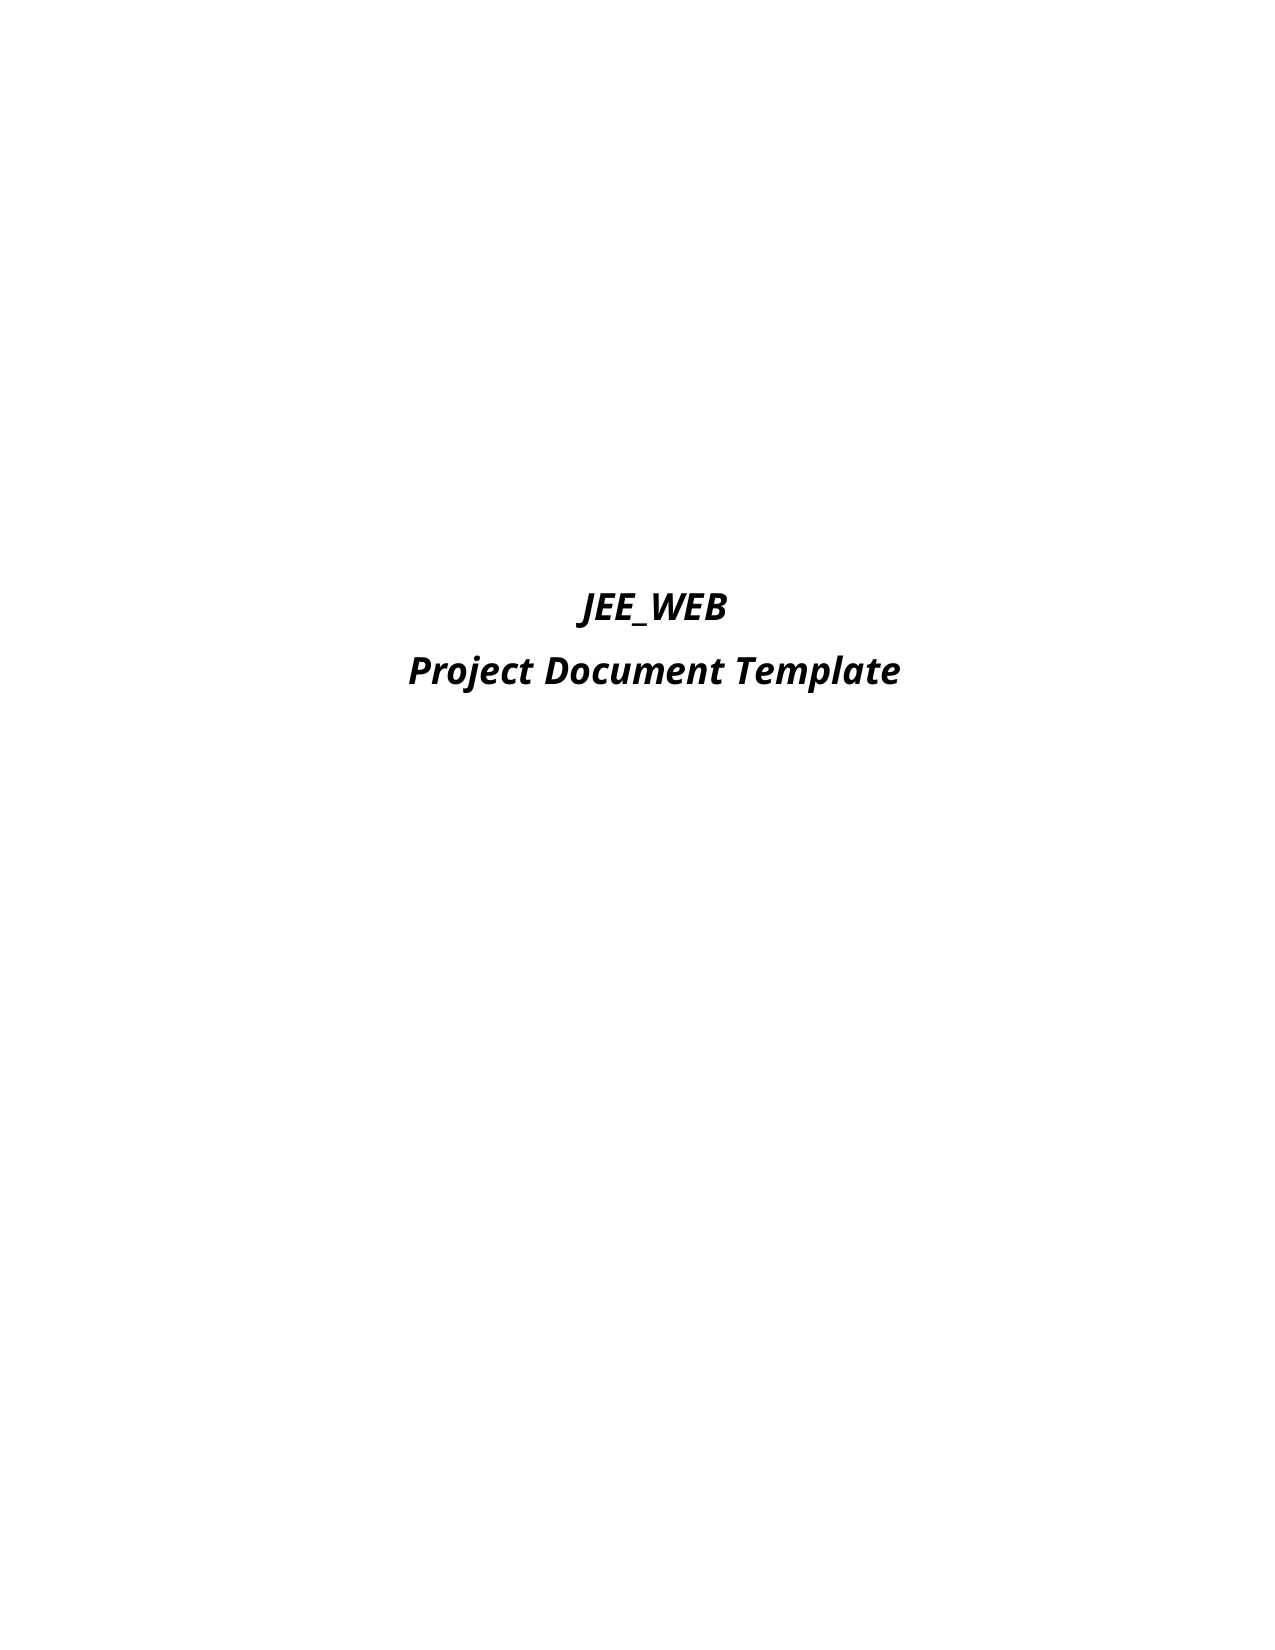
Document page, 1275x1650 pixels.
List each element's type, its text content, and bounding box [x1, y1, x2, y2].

text Project Document Template [188, 644, 1125, 695]
text JEE_WEB [188, 581, 1125, 632]
